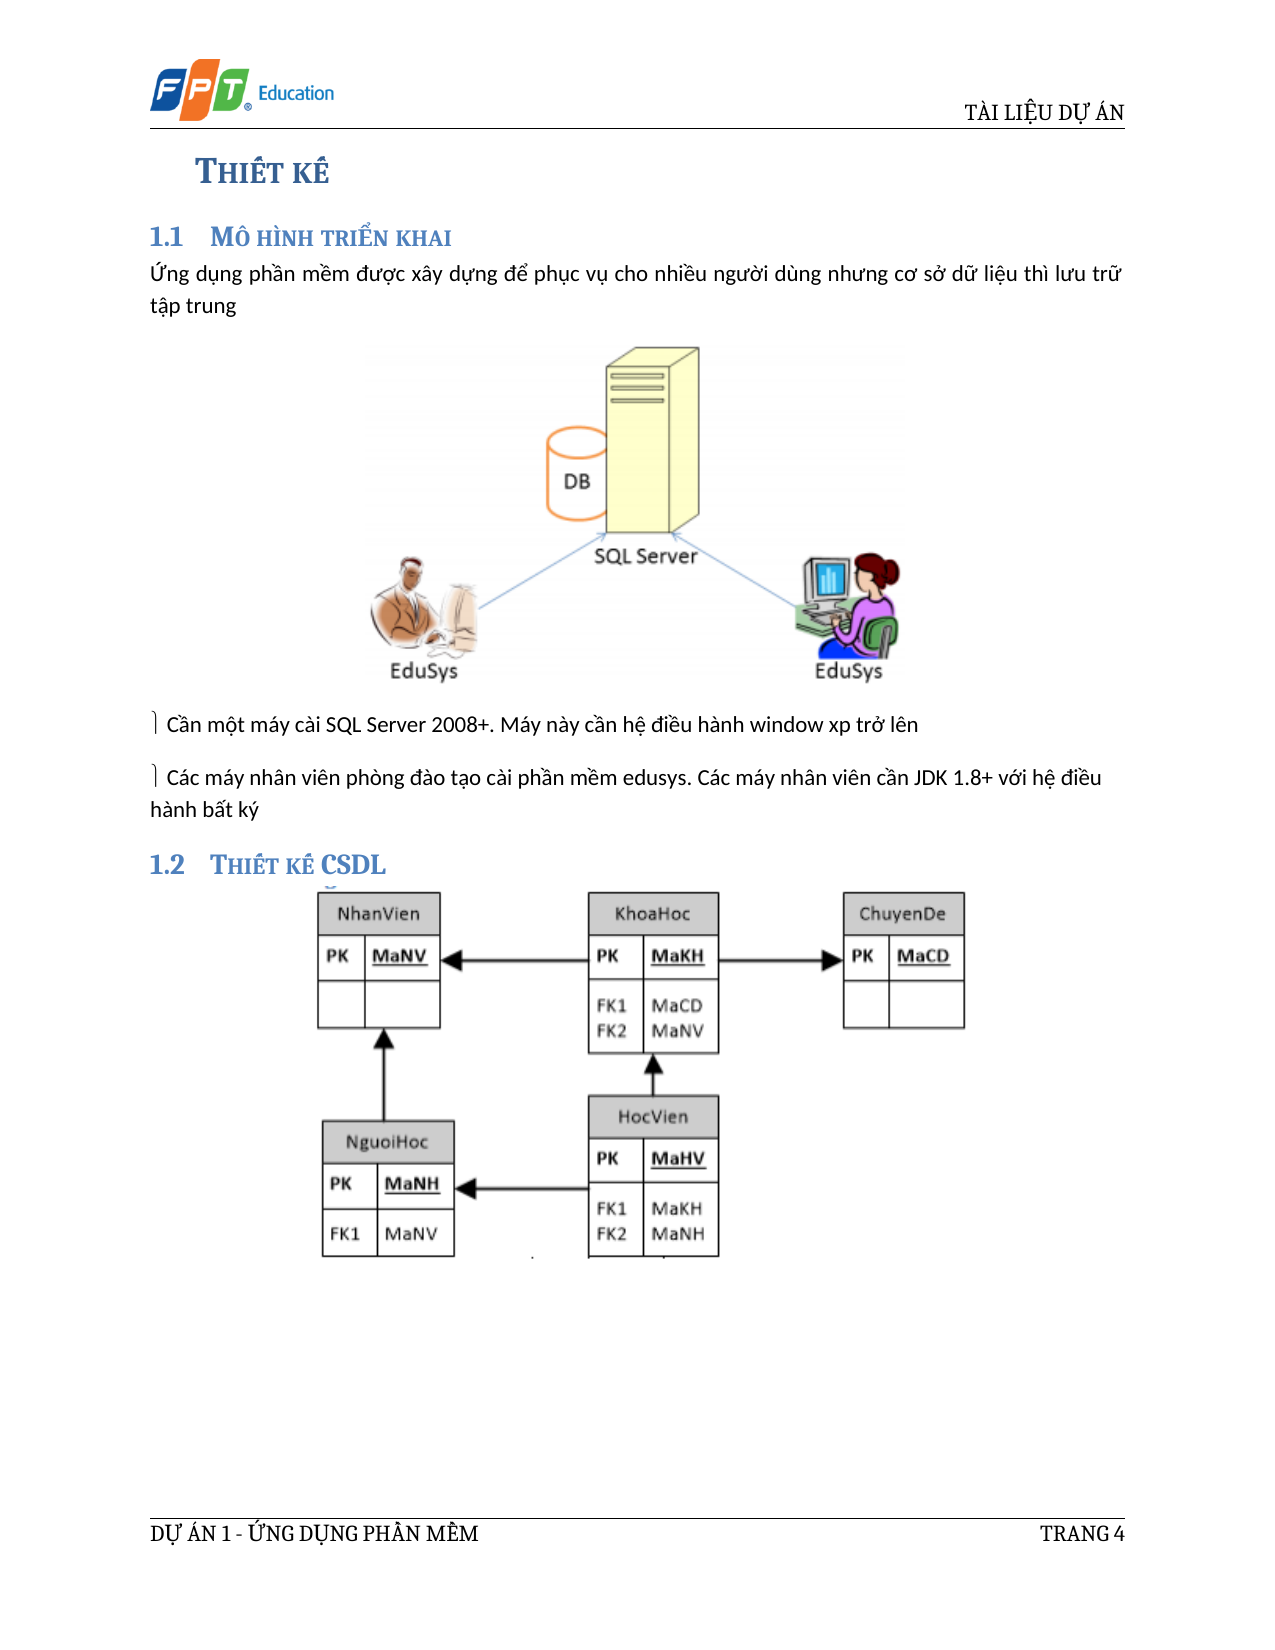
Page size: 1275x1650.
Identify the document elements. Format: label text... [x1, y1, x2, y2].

subtitle Thiết kế [195, 150, 1125, 193]
text Các máy nhân viên phòng đào tạo cài phần mềm edusys. Các máy nhân viên cần JDK 1.8+ với hệ điều hành bất ký [150, 763, 1125, 823]
picture [150, 59, 336, 121]
subtitle Thiết kế CSDL [150, 848, 1125, 882]
text Ứng dụng phần mềm được xây dựng để phục vụ cho nhiều người dùng nhưng cơ sở dữ liệu thì lưu trữ tập trung [150, 259, 1125, 319]
text Cần một máy cài SQL Server 2008+. Máy này cần hệ điều hành window xp trở lên [150, 710, 1125, 738]
subtitle Mô hình triển khai [150, 220, 1125, 254]
picture [357, 344, 918, 685]
picture [305, 886, 970, 1262]
